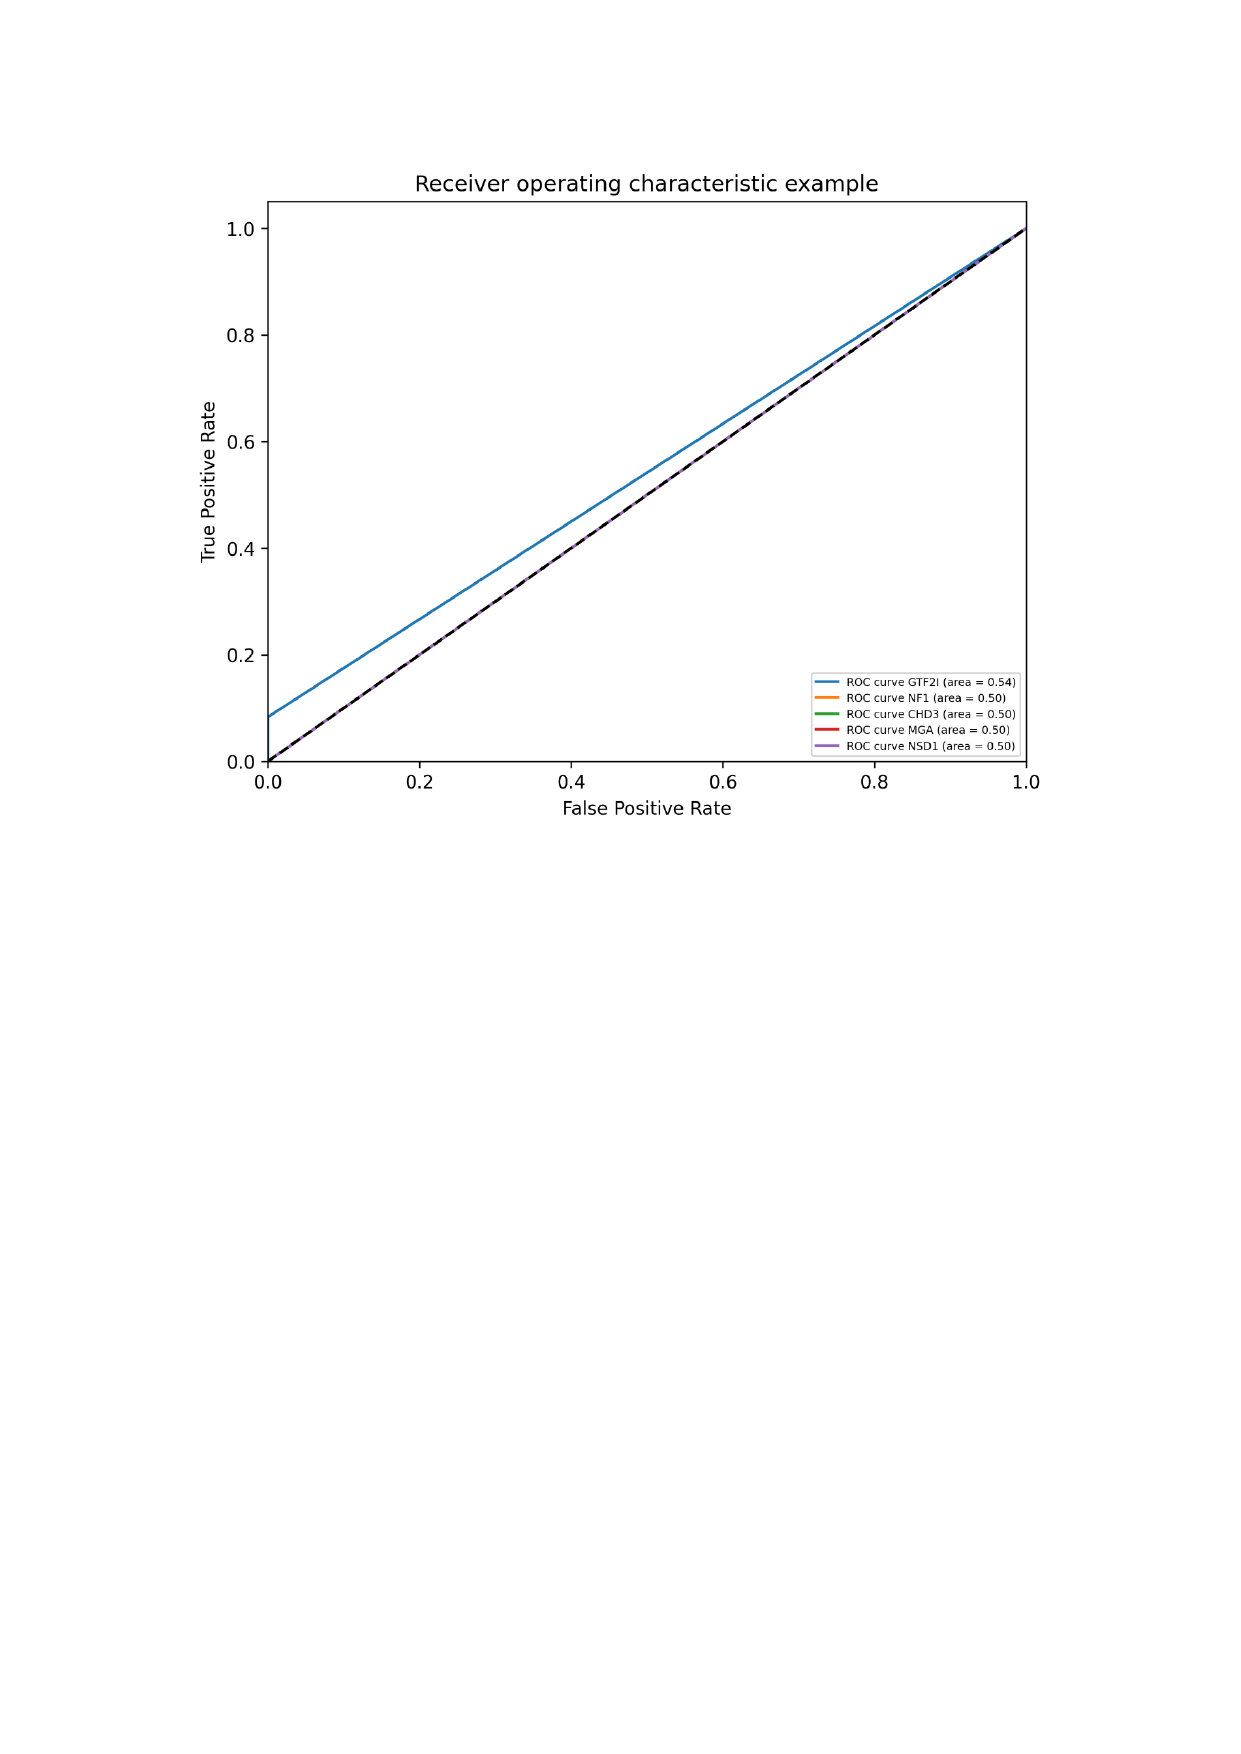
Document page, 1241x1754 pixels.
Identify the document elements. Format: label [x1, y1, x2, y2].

picture [187, 162, 1053, 831]
